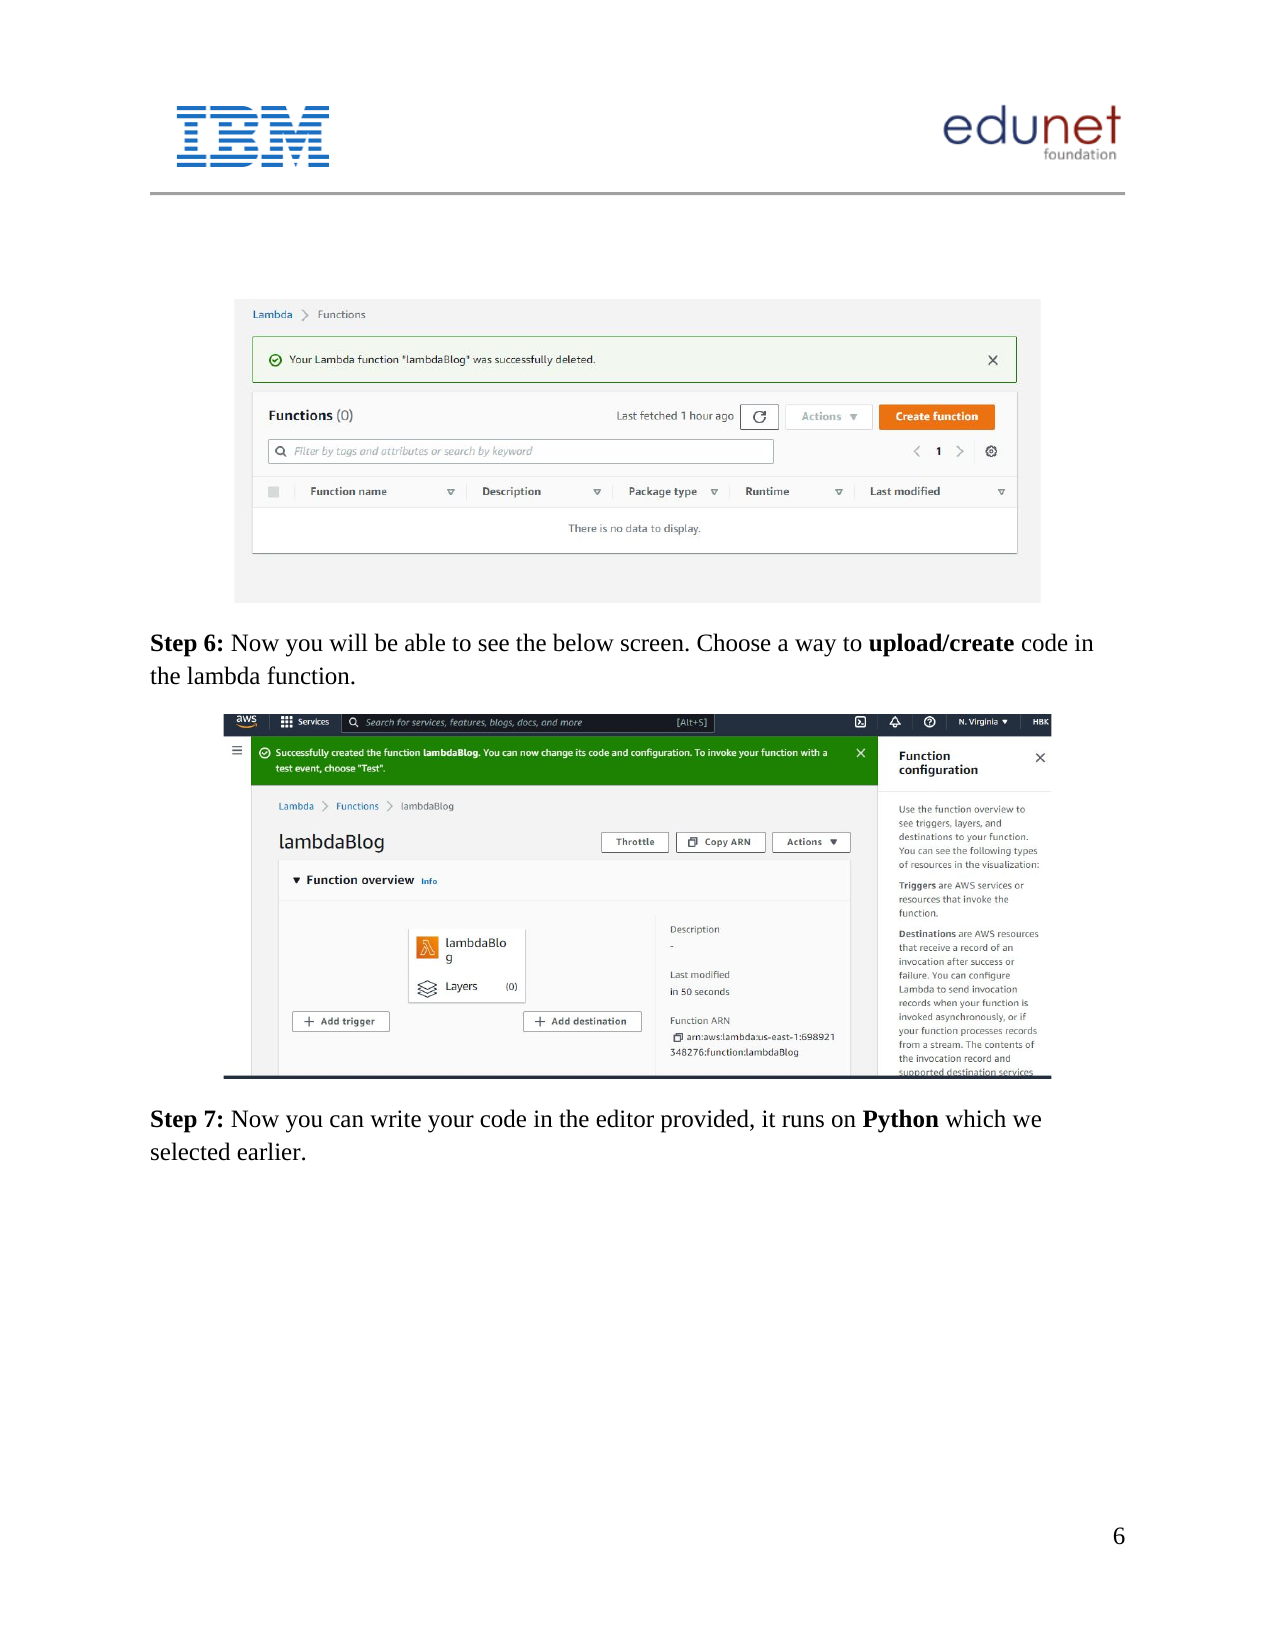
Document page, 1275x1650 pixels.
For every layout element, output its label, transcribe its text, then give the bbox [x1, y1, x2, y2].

picture [223, 714, 1052, 1079]
text Step 6: Now you will be able to see the below screen. Choose a way to upload/create code in the lambda function. [150, 628, 1125, 689]
picture [941, 95, 1125, 167]
picture [234, 299, 1041, 603]
text Step 7: Now you can write your code in the editor provided, it runs on Python which we selected earlier. [150, 1104, 1125, 1166]
picture [176, 106, 329, 167]
